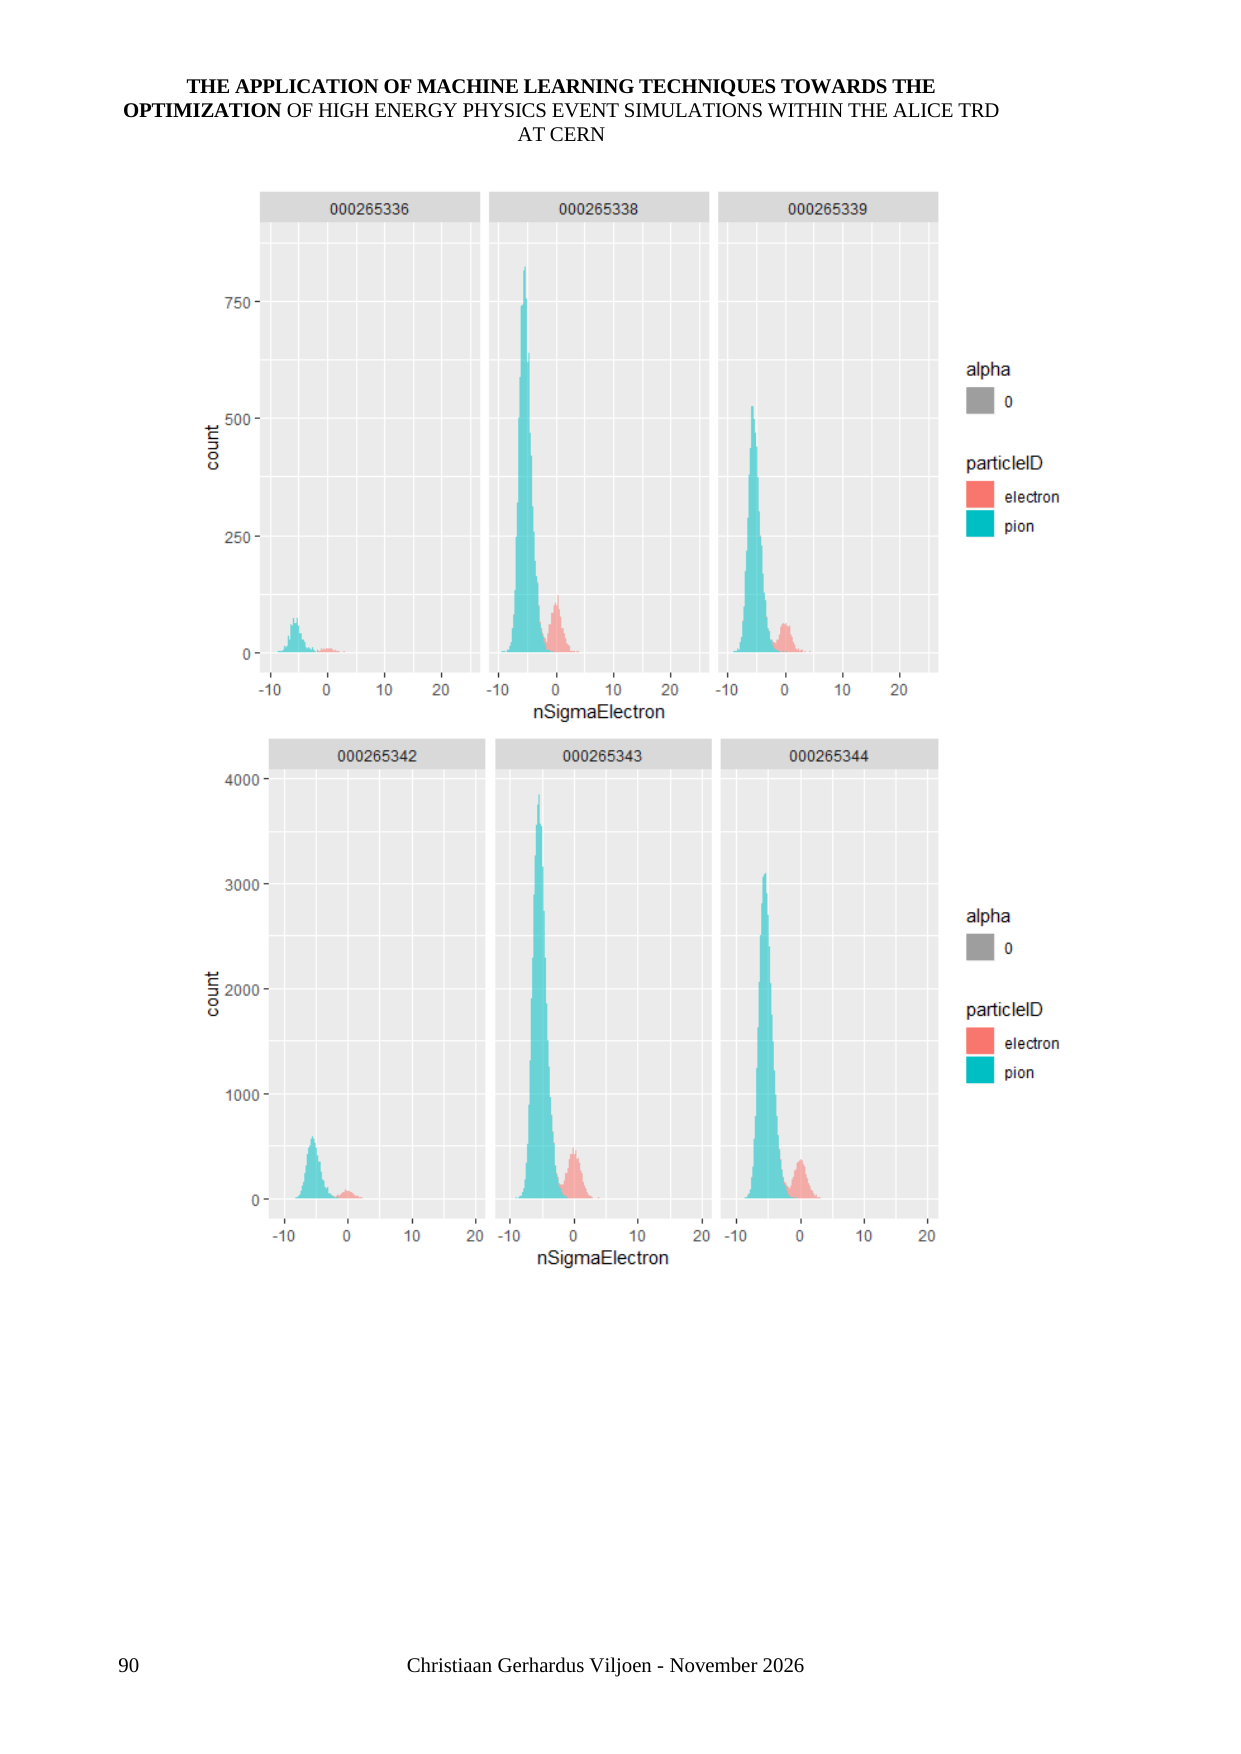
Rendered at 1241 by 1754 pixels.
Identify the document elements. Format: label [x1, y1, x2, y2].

picture [193, 183, 1079, 1277]
